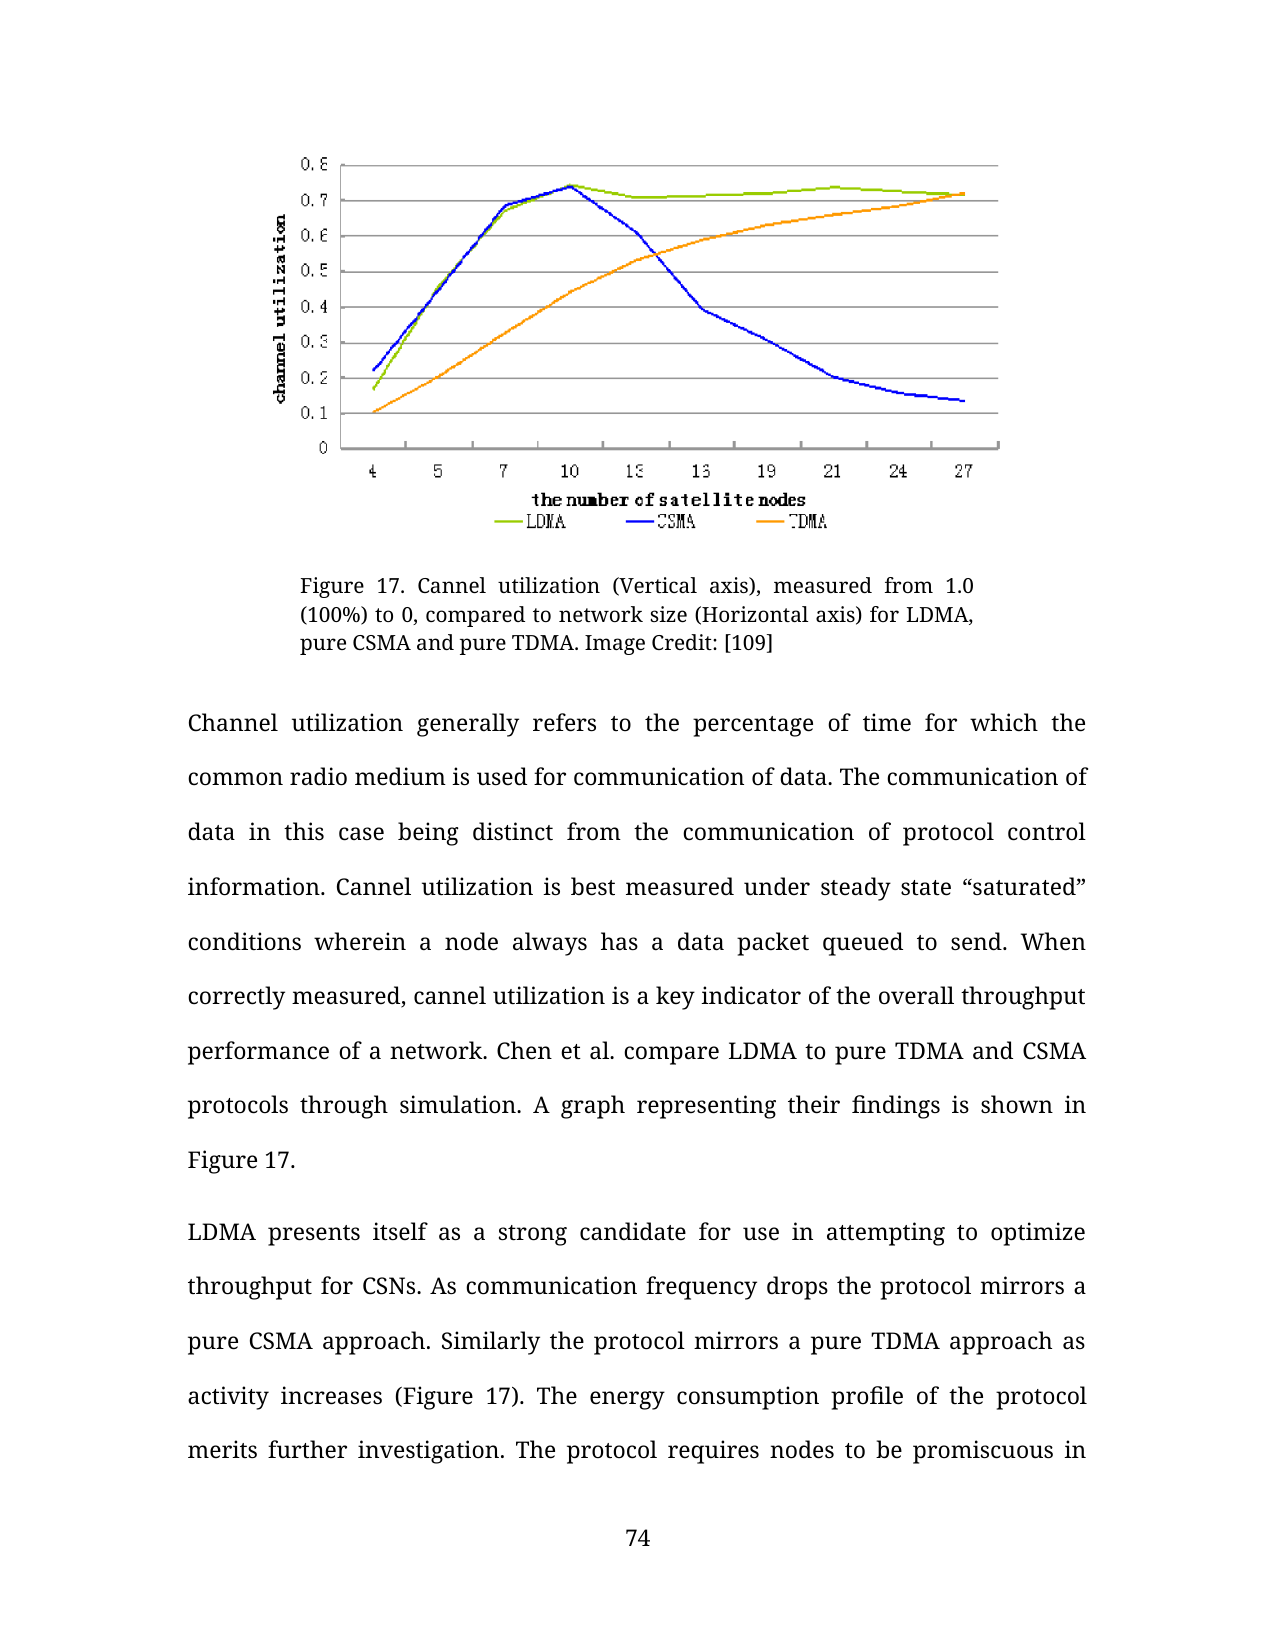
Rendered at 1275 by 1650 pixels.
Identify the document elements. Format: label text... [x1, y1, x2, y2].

text Figure 17. Cannel utilization (Vertical axis), measured from 1.0 (100%) to 0, compared to network size (Horizontal axis) for LDMA, pure CSMA and pure TDMA. Image Credit: [109] [300, 571, 975, 657]
text Channel utilization generally refers to the percentage of time for which the common radio medium is used for communication of data. The communication of data in this case being distinct from the communication of protocol control information. Cannel utilization is best measured under steady state “saturated” conditions wherein a node always has a data packet queued to send. When correctly measured, cannel utilization is a key indicator of the overall throughput performance of a network. Chen et al. compare LDMA to pure TDMA and CSMA protocols through simulation. A graph representing their findings is shown in Figure 17. [187, 707, 1087, 1175]
picture [268, 150, 1007, 532]
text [187, 1216, 1087, 1466]
